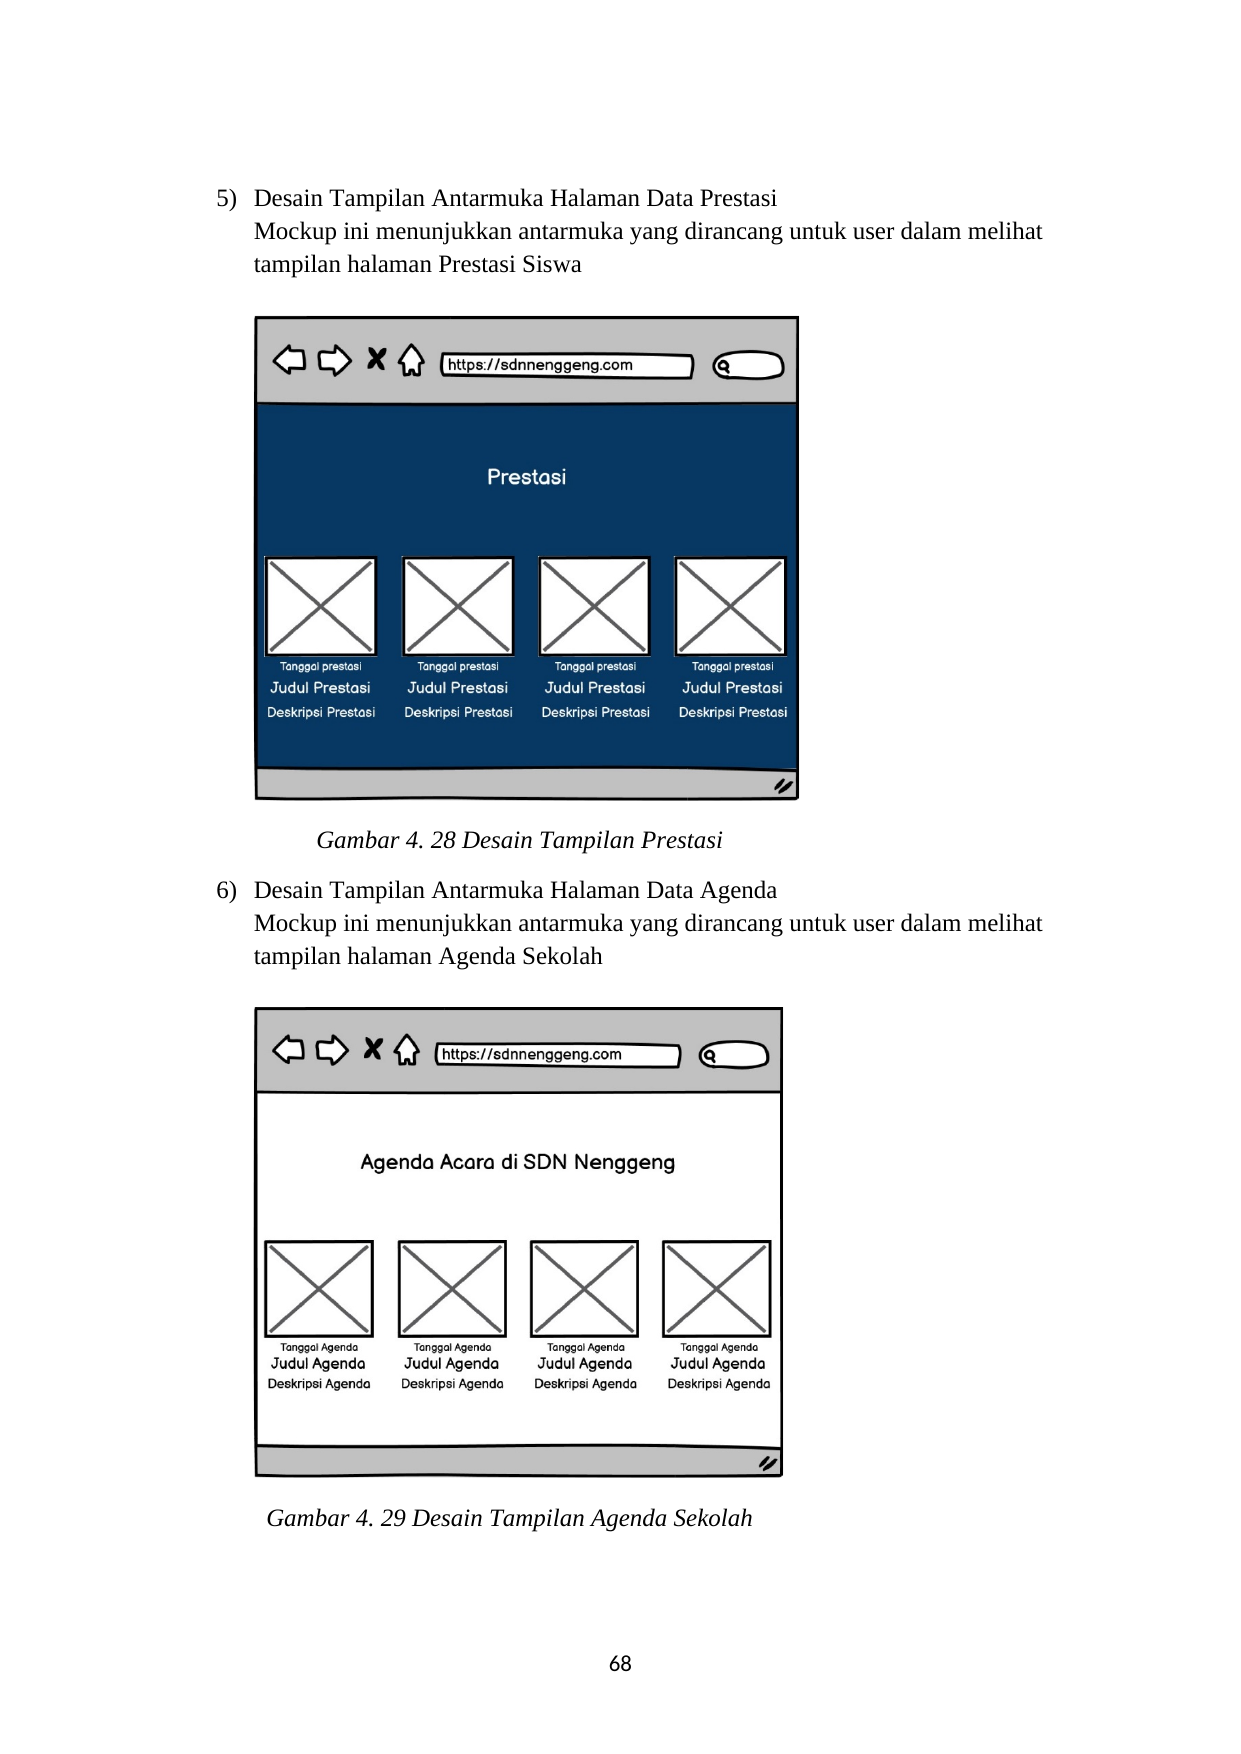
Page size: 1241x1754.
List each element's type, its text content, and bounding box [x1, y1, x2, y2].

list Desain Tampilan Antarmuka Halaman Data Agenda [216, 875, 1090, 904]
picture [253, 315, 800, 801]
picture [253, 1007, 784, 1478]
text Gambar 4. 28 Desain Tampilan Prestasi [178, 825, 1090, 854]
list Mockup ini menunjukkan antarmuka yang dirancang untuk user dalam melihat tampilan halaman Prestasi Siswa [253, 216, 1090, 278]
list Mockup ini menunjukkan antarmuka yang dirancang untuk user dalam melihat tampilan halaman Agenda Sekolah [253, 908, 1090, 970]
text Gambar 4. 29 Desain Tampilan Agenda Sekolah [178, 1503, 1090, 1532]
list Desain Tampilan Antarmuka Halaman Data Prestasi [216, 183, 1090, 212]
